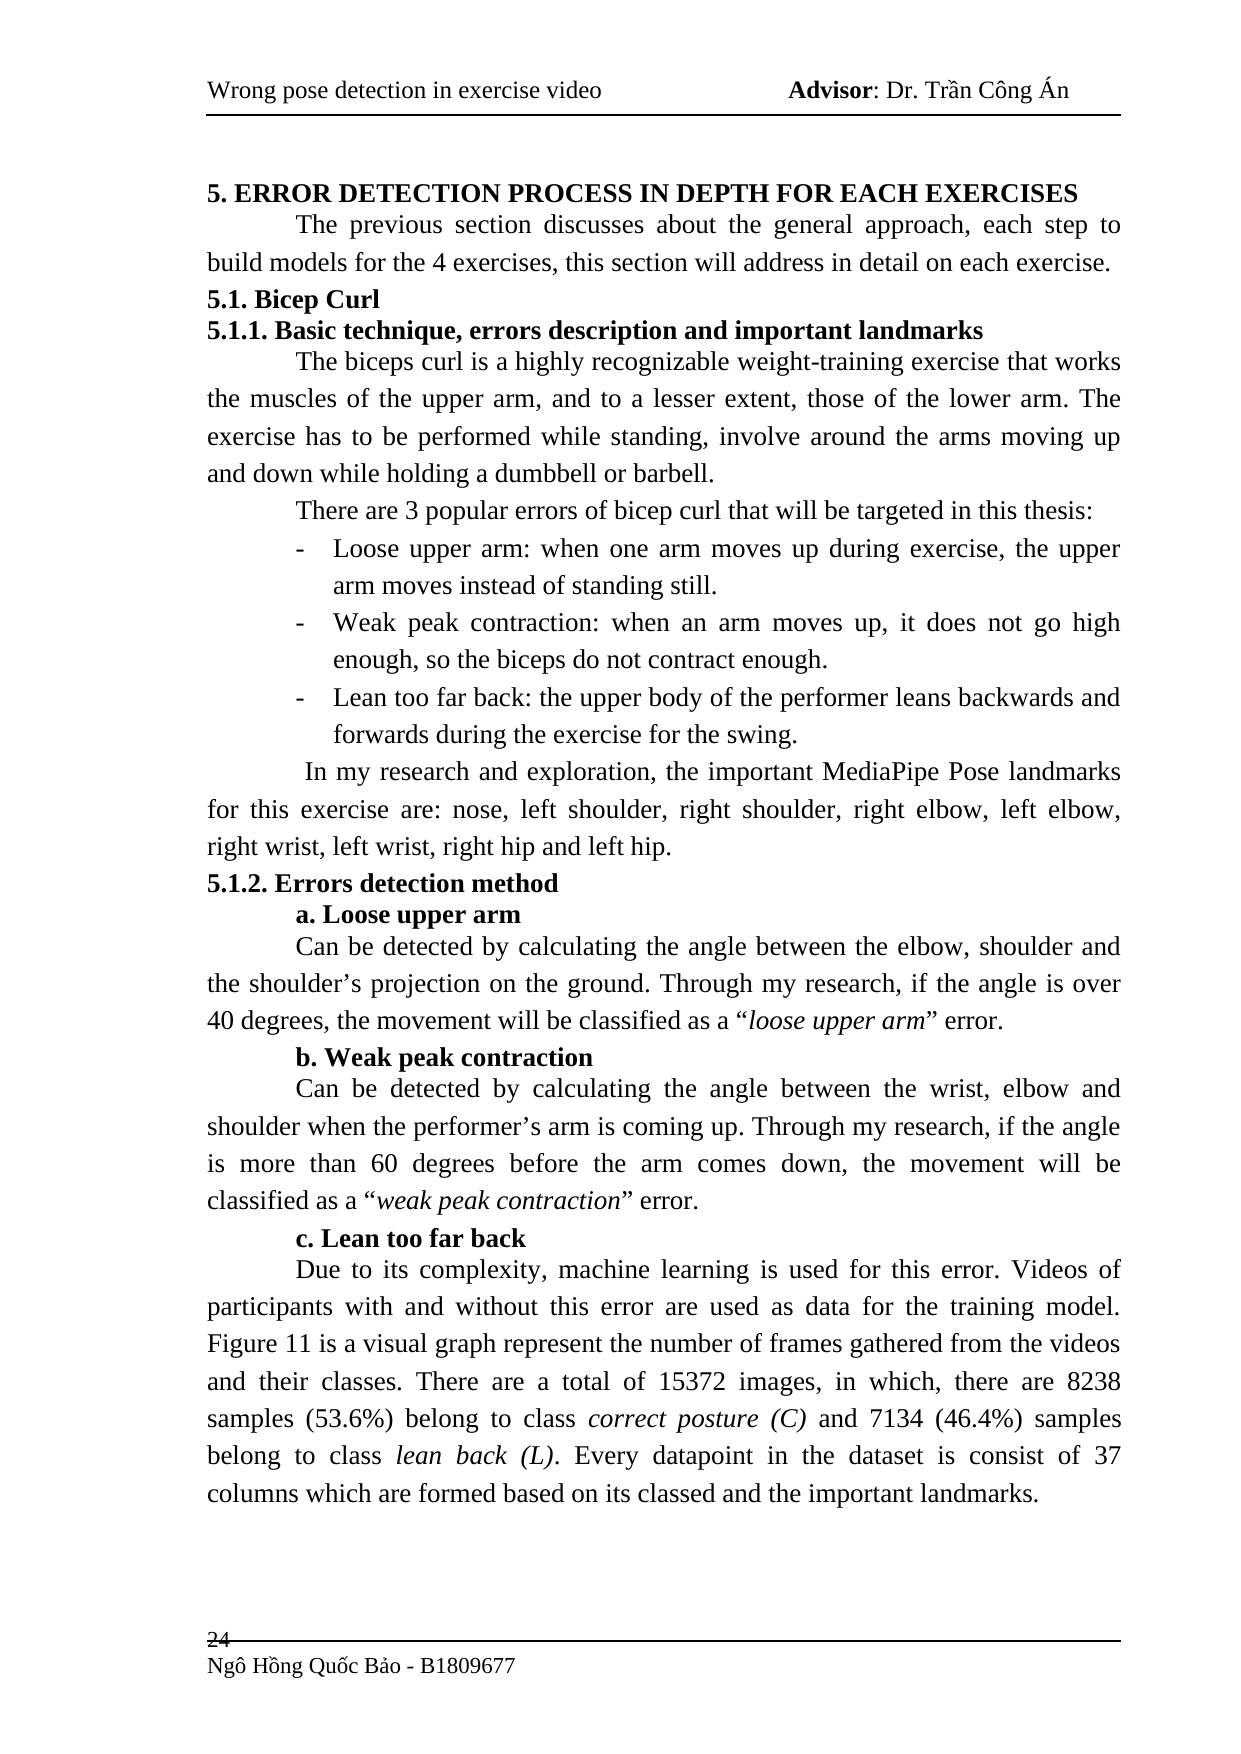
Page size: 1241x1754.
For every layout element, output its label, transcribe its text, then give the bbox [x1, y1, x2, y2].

text In my research and exploration, the important MediaPipe Pose landmarks for this exercise are: nose, left shoulder, right shoulder, right elbow, left elbow, right wrist, left wrist, right hip and left hip. [207, 755, 1122, 861]
text b. Weak peak contraction [207, 1041, 1122, 1073]
text Due to its complexity, machine learning is used for this error. Videos of participants with and without this error are used as data for the training model. Figure 11 is a visual graph represent the number of frames gathered from the videos and their classes. There are a total of 15372 images, in which, there are 8238 samples (53.6%) belong to class correct posture (C) and 7134 (46.4%) samples belong to class lean back (L). Every datapoint in the dataset is consist of 37 columns which are formed based on its classed and the important landmarks. [207, 1253, 1122, 1508]
text 5.1.2. Errors detection method [207, 867, 1122, 898]
text c. Lean too far back [207, 1222, 1122, 1253]
list Weak peak contraction: when an arm moves up, it does not go high enough, so the biceps do not contract enough. [295, 606, 1122, 675]
text 5.1. Bicep Curl [207, 283, 1122, 314]
text Can be detected by calculating the angle between the elbow, shoulder and the shoulder’s projection on the ground. Through my research, if the angle is over 40 degrees, the movement will be classified as a “loose upper arm” error. [207, 929, 1122, 1035]
text The biceps curl is a highly recognizable weight-training exercise that works the muscles of the upper arm, and to a lesser extent, those of the lower arm. The exercise has to be performed while standing, involve around the arms moving up and down while holding a dumbbell or barbell. [207, 345, 1122, 488]
list Loose upper arm: when one arm moves up during exercise, the upper arm moves instead of standing still. [295, 532, 1122, 600]
text a. Loose upper arm [207, 898, 1122, 929]
text The previous section discusses about the general approach, each step to build models for the 4 exercises, this section will address in detail on each exercise. [207, 208, 1122, 277]
text Can be detected by calculating the angle between the wrist, elbow and shoulder when the performer’s arm is coming up. Through my research, if the angle is more than 60 degrees before the arm comes down, the movement will be classified as a “weak peak contraction” error. [207, 1073, 1122, 1216]
list Lean too far back: the upper body of the performer leans backwards and forwards during the exercise for the swing. [295, 681, 1122, 749]
text There are 3 popular errors of bicep curl that will be targeted in this thesis: [207, 494, 1122, 526]
text 5. ERROR DETECTION PROCESS IN DEPTH FOR EACH EXERCISES [207, 177, 1122, 208]
text 5.1.1. Basic technique, errors description and important landmarks [207, 314, 1122, 345]
